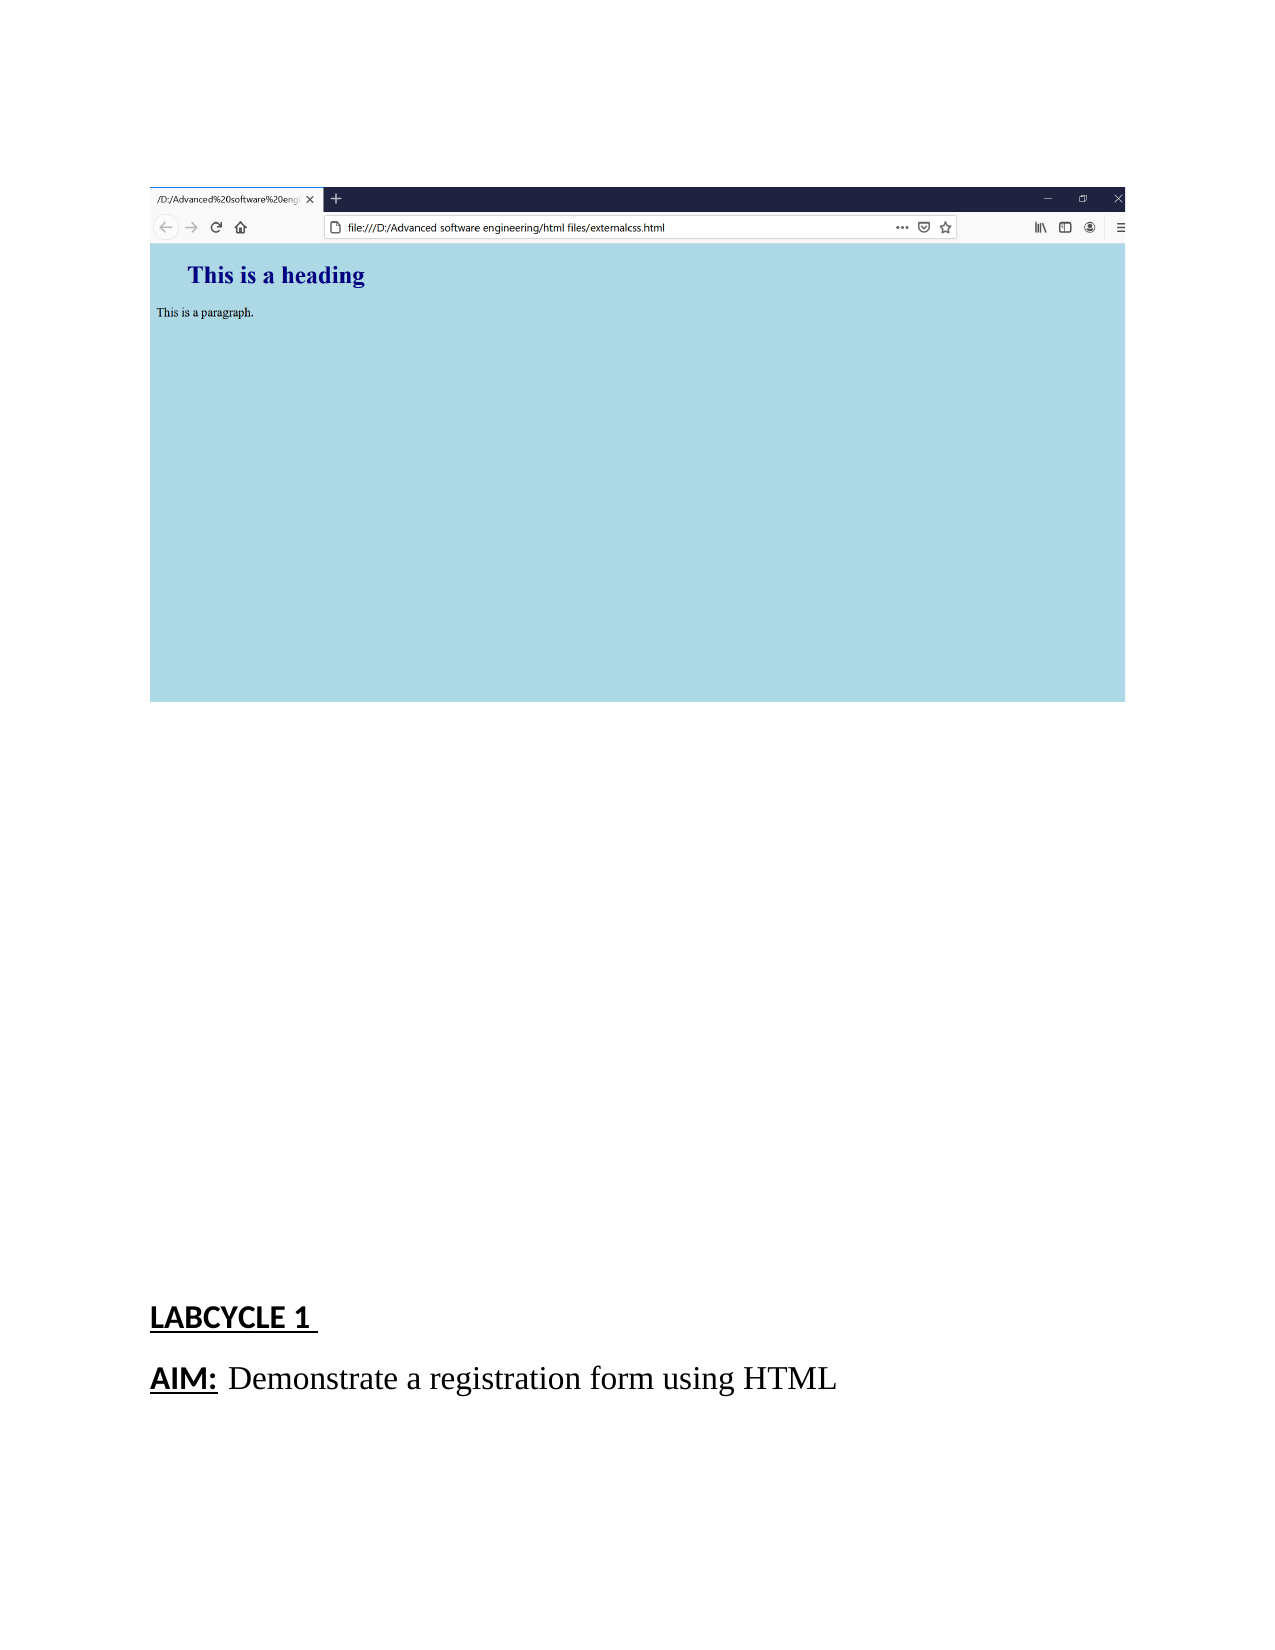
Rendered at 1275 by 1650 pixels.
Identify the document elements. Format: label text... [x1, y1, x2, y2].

text LABCYCLE 1 [150, 1296, 1125, 1337]
picture [150, 187, 1125, 702]
text AIM: Demonstrate a registration form using HTML [150, 1357, 1125, 1398]
